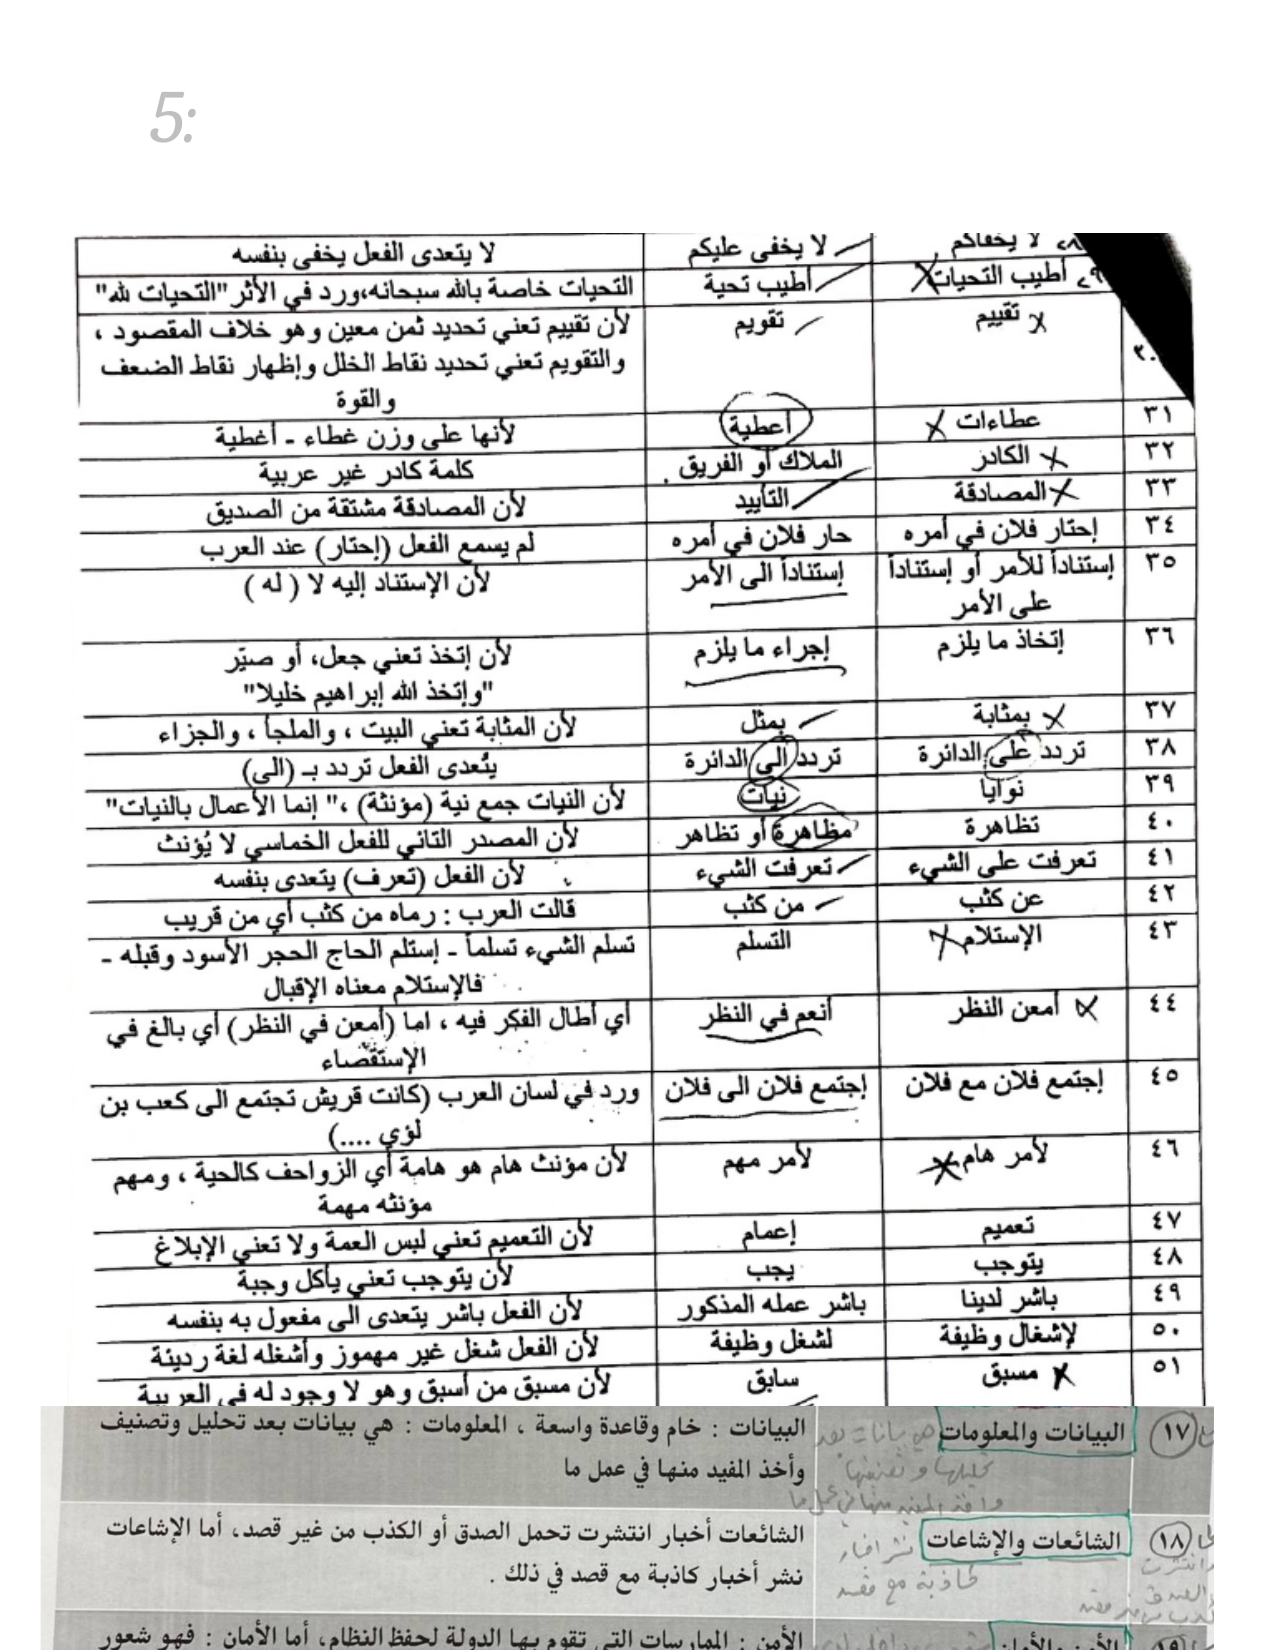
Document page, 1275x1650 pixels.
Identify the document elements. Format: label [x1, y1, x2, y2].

picture [40, 233, 1214, 1650]
